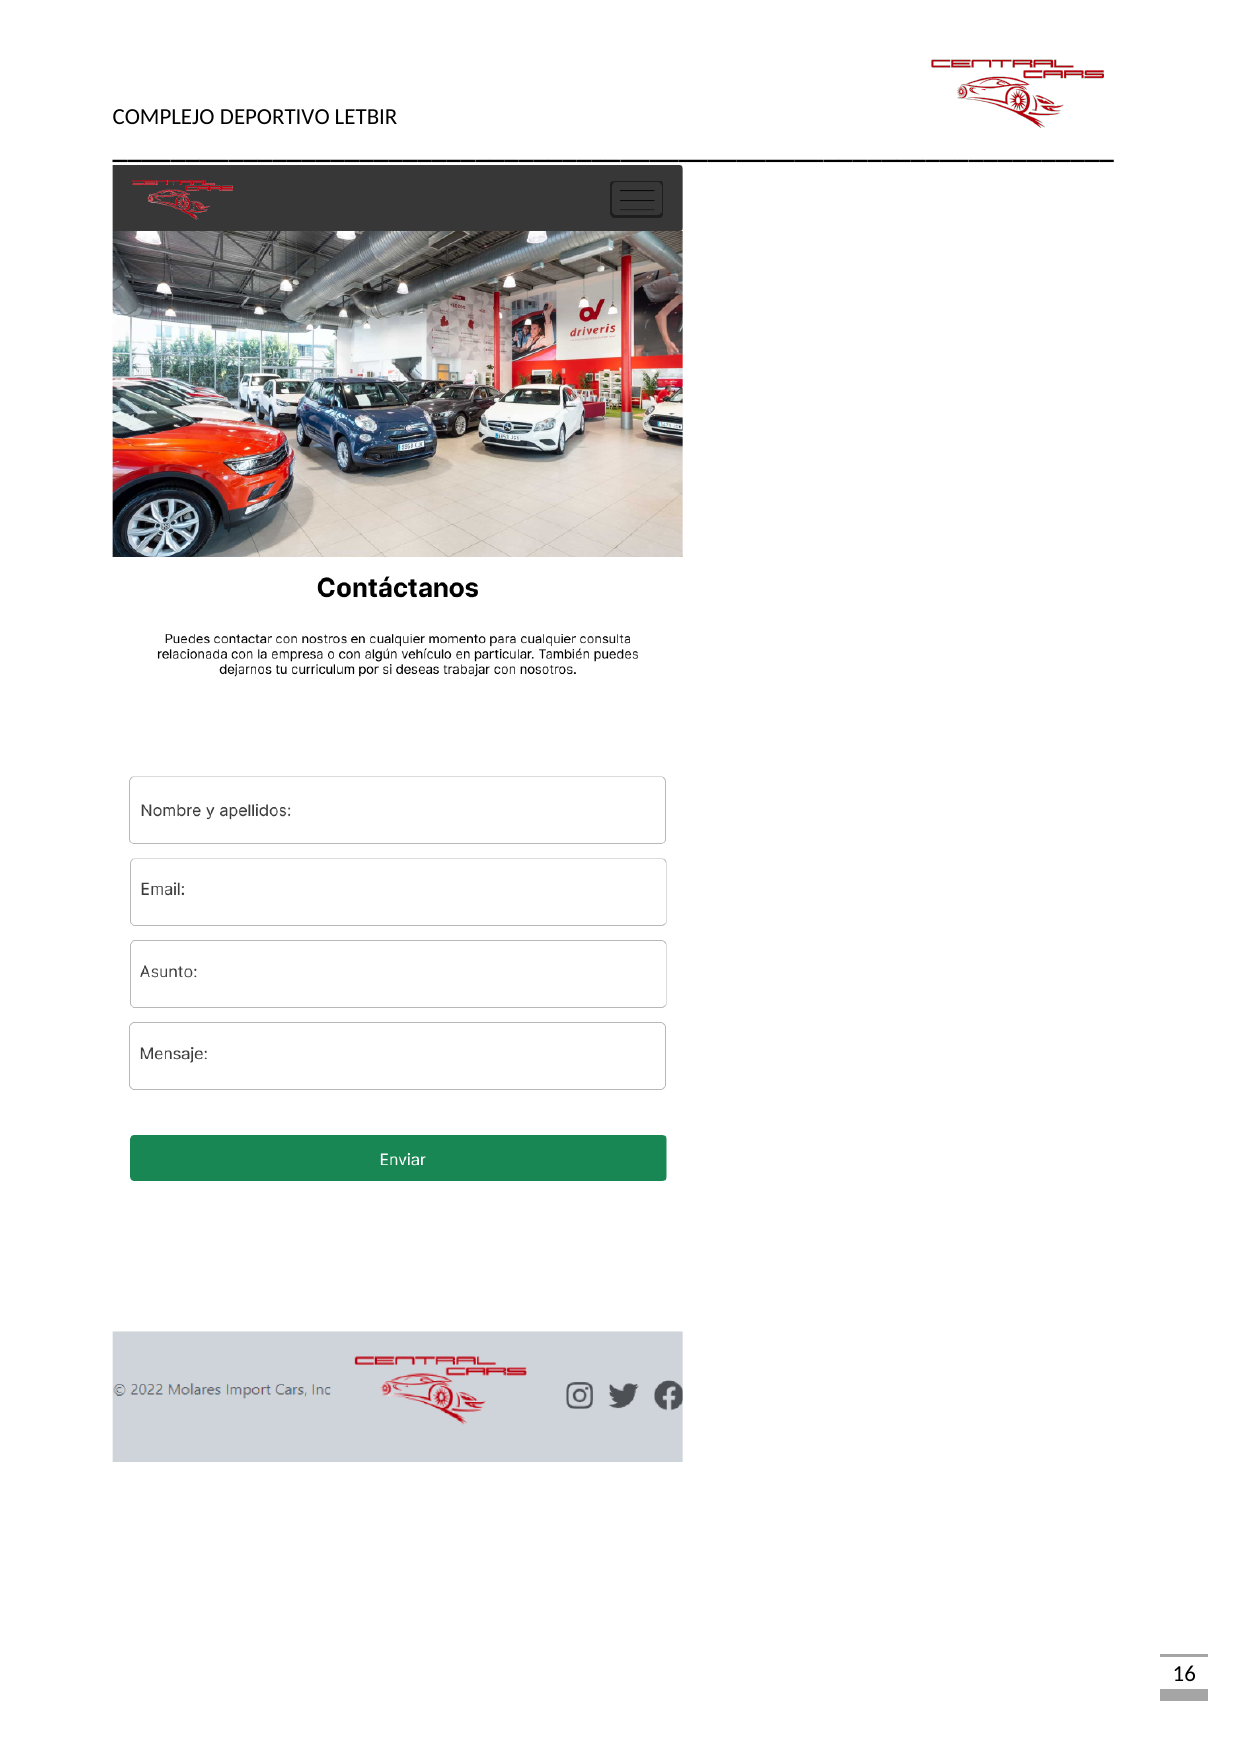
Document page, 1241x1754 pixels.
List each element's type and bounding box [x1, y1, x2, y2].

picture [112, 165, 683, 1462]
picture [907, 51, 1128, 132]
